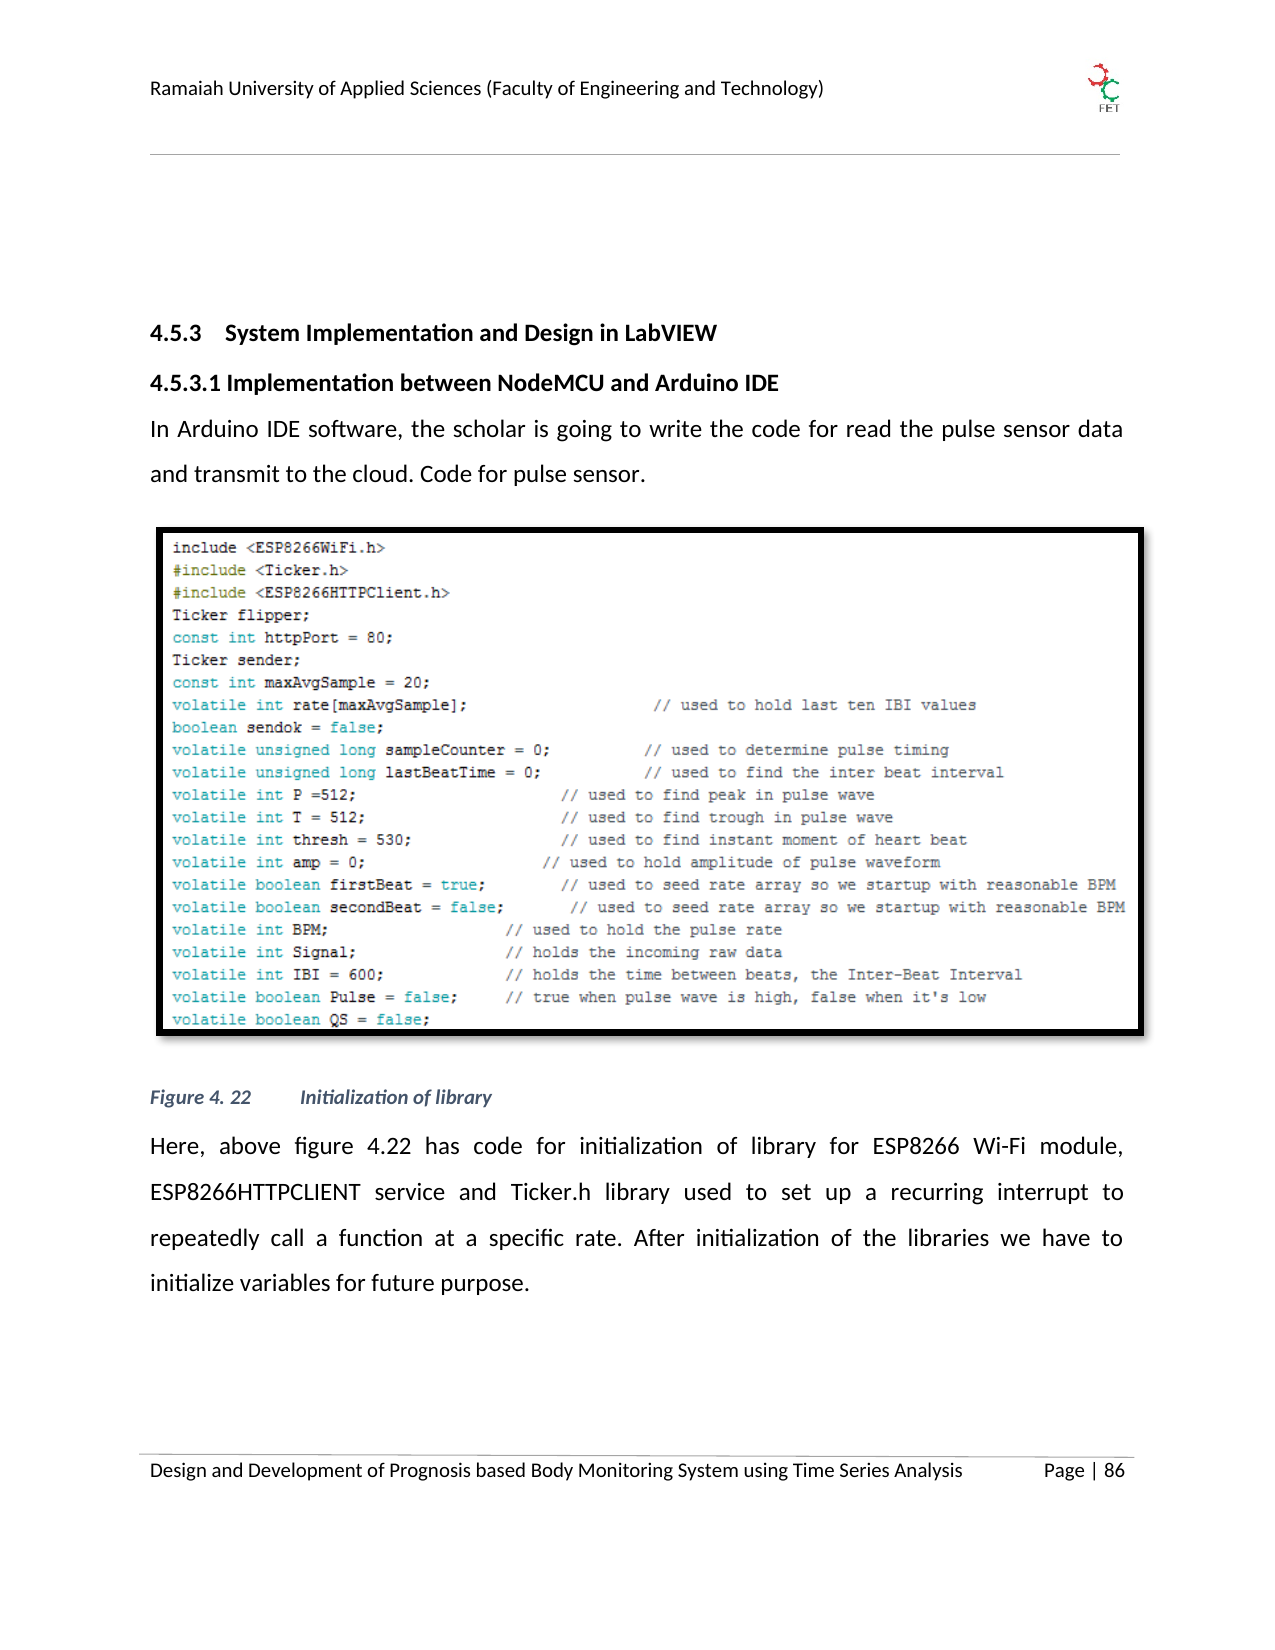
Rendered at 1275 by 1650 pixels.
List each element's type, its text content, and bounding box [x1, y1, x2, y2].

picture [1084, 57, 1125, 118]
text Figure 4. 22 Initialization of library [150, 1084, 1125, 1109]
subtitle 4.5.3 System Implementation and Design in LabVIEW [150, 317, 1125, 348]
text In Arduino IDE software, the scholar is going to write the code for read the pulse sensor data and transmit to the cloud. Code for pulse sensor. [150, 413, 1125, 489]
picture [163, 533, 1138, 1029]
text Here, above figure 4.22 has code for initialization of library for ESP8266 Wi-Fi module, ESP8266HTTPCLIENT service and Ticker.h library used to set up a recurring interrupt to repeatedly call a function at a specific rate. After initialization of the libraries we have to initialize variables for future purpose. [150, 1130, 1125, 1298]
subtitle 4.5.3.1 Implementation between NodeMCU and Arduino IDE [150, 367, 1125, 398]
